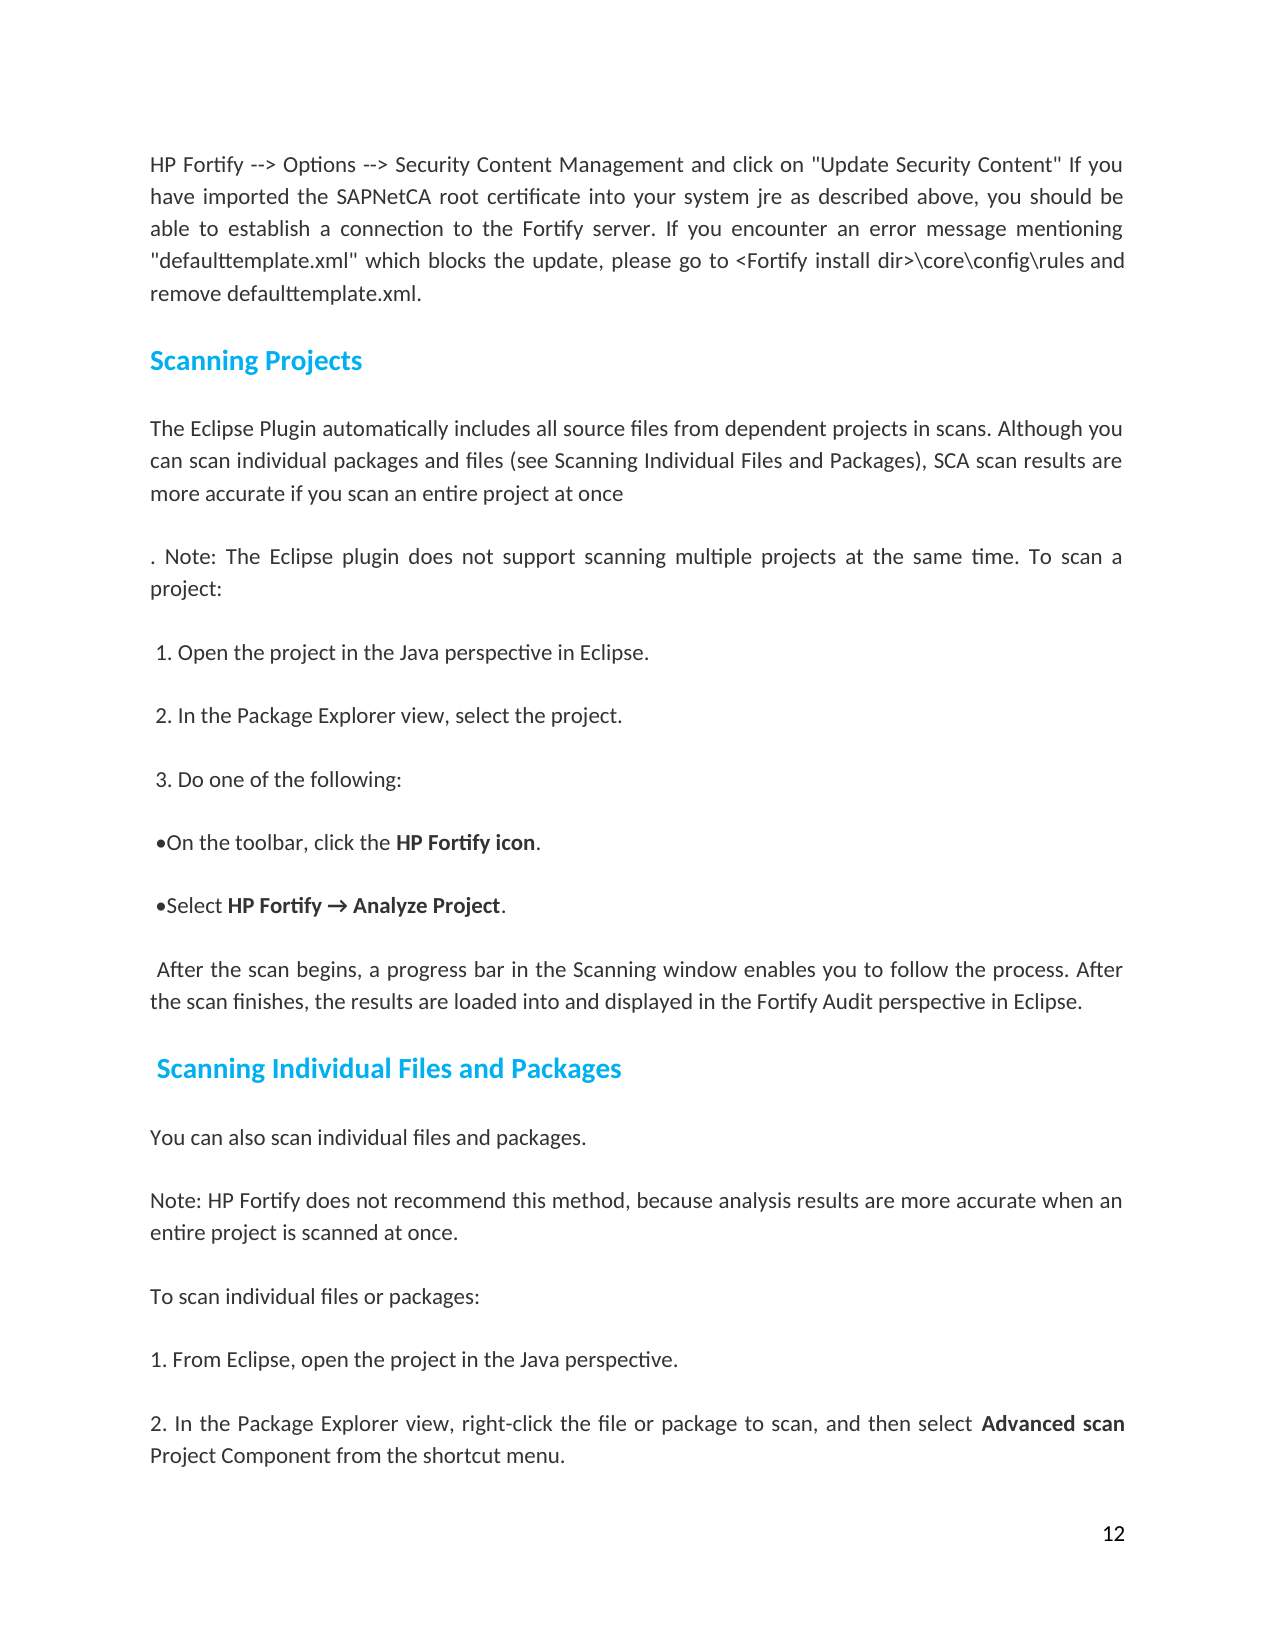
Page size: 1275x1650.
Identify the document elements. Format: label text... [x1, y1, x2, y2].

text HP Fortify --> Options --> Security Content Management and click on "Update Security Content" If you have imported the SAPNetCA root certificate into your system jre as described above, you should be able to establish a connection to the Fortify server. If you encounter an error message mentioning "defaulttemplate.xml" which blocks the update, please go to <Fortify install dir>\core\config\rules and remove defaulttemplate.xml. [150, 150, 1125, 307]
text After the scan begins, a progress bar in the Scanning window enables you to follow the process. After the scan finishes, the results are loaded into and displayed in the Fortify Audit perspective in Eclipse. [150, 955, 1125, 1015]
text Scanning Individual Files and Packages [150, 1051, 1125, 1086]
text 1. Open the project in the Java perspective in Eclipse. [150, 638, 1125, 666]
text Note: HP Fortify does not recommend this method, because analysis results are more accurate when an entire project is scanned at once. [150, 1186, 1125, 1246]
text You can also scan individual files and packages. [150, 1123, 1125, 1151]
text 2. In the Package Explorer view, select the project. [150, 701, 1125, 729]
text . Note: The Eclipse plugin does not support scanning multiple projects at the same time. To scan a project: [150, 542, 1125, 602]
text Scanning Projects [150, 342, 1125, 378]
text 1. From Eclipse, open the project in the Java perspective. [150, 1345, 1125, 1373]
text •On the toolbar, click the HP Fortify icon. [150, 828, 1125, 856]
text •Select HP Fortify → Analyze Project. [150, 892, 1125, 919]
text To scan individual files or packages: [150, 1282, 1125, 1310]
text The Eclipse Plugin automatically includes all source files from dependent projects in scans. Although you can scan individual packages and files (see Scanning Individual Files and Packages), SCA scan results are more accurate if you scan an entire project at once [150, 414, 1125, 507]
text 3. Do one of the following: [150, 765, 1125, 793]
text 2. In the Package Explorer view, right-click the file or package to scan, and then select Advanced scan Project Component from the shortcut menu. [150, 1409, 1125, 1469]
